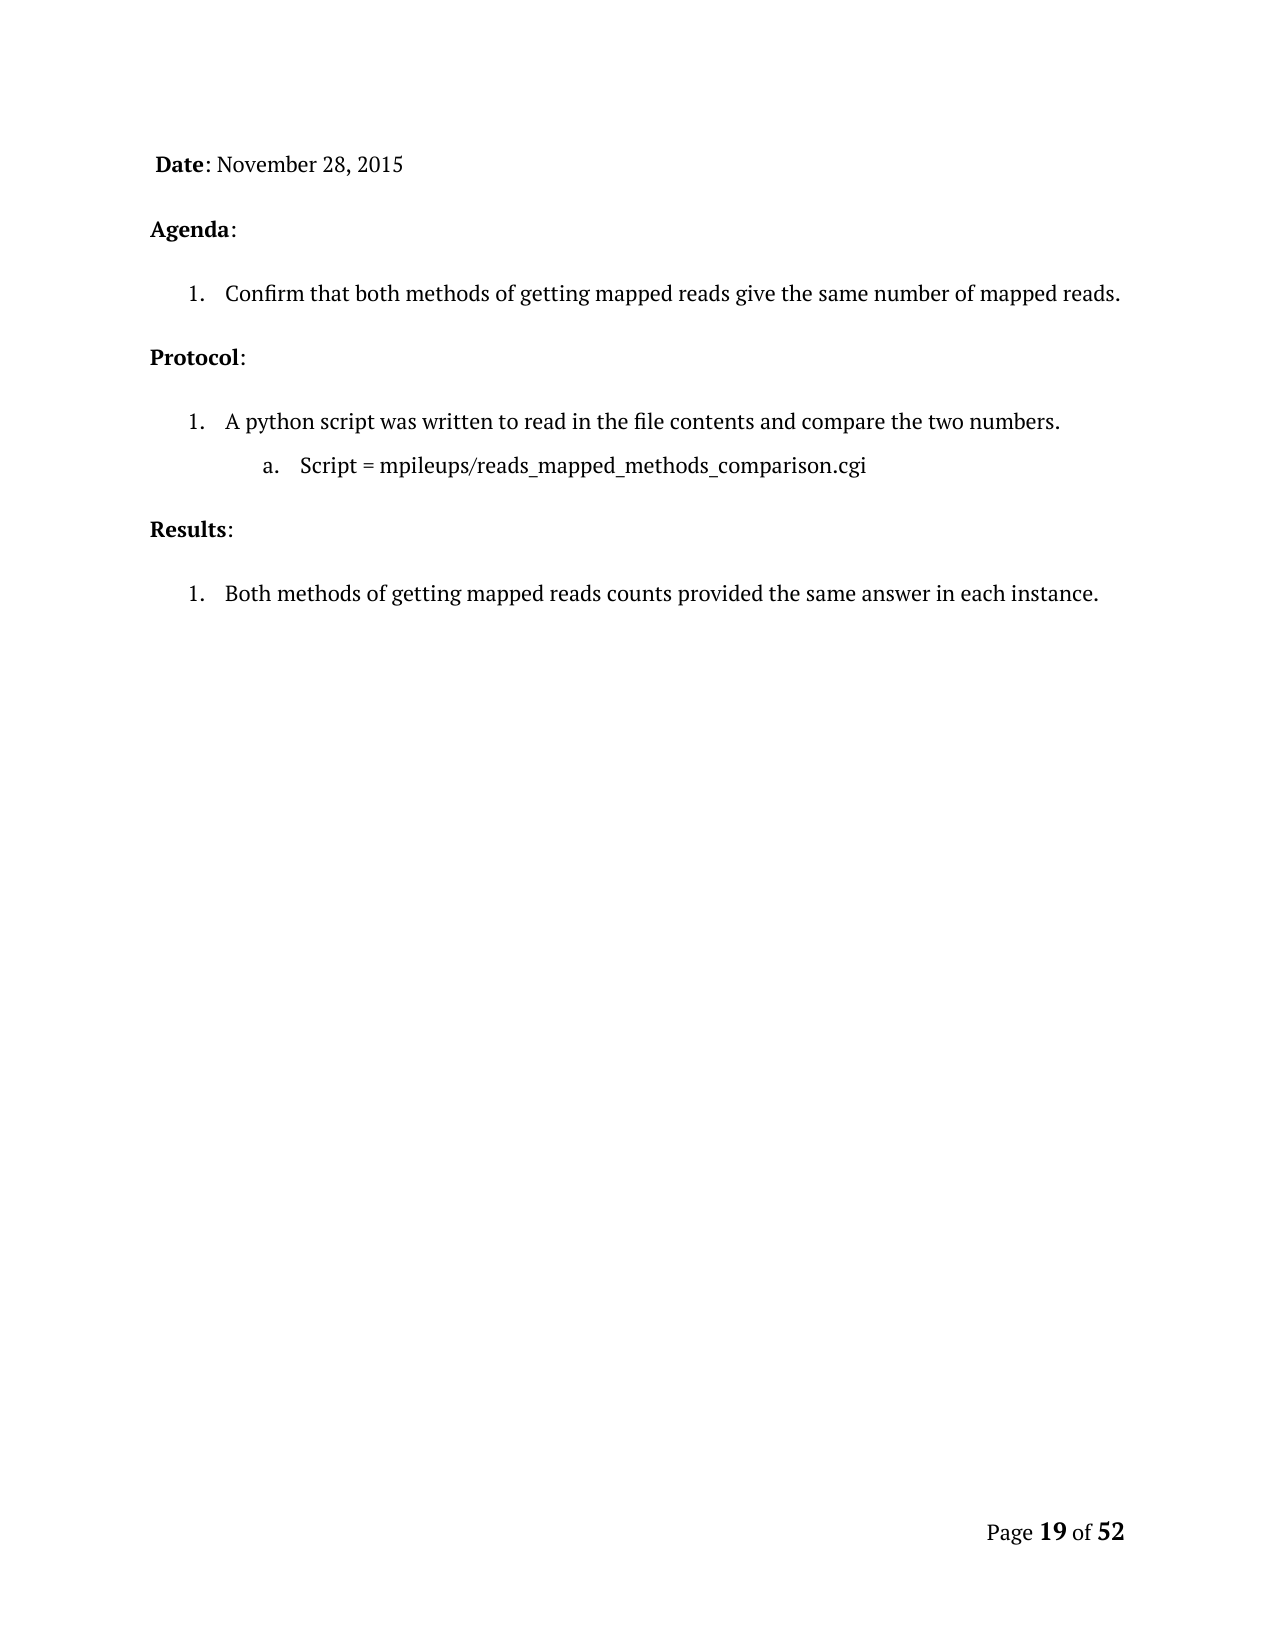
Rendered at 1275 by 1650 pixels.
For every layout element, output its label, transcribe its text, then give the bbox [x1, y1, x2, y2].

list Script = mpileups/reads_mapped_methods_comparison.cgi [262, 451, 1125, 479]
list Both methods of getting mapped reads counts provided the same answer in each instance. [187, 579, 1125, 608]
text Results: [150, 515, 1125, 544]
list Confirm that both methods of getting mapped reads give the same number of mapped reads. [187, 278, 1125, 307]
list A python script was written to read in the file contents and compare the two numbers. [187, 407, 1125, 436]
text Date: November 28, 2015 [150, 150, 1125, 179]
text Protocol: [150, 343, 1125, 372]
text Agenda: [150, 214, 1125, 243]
